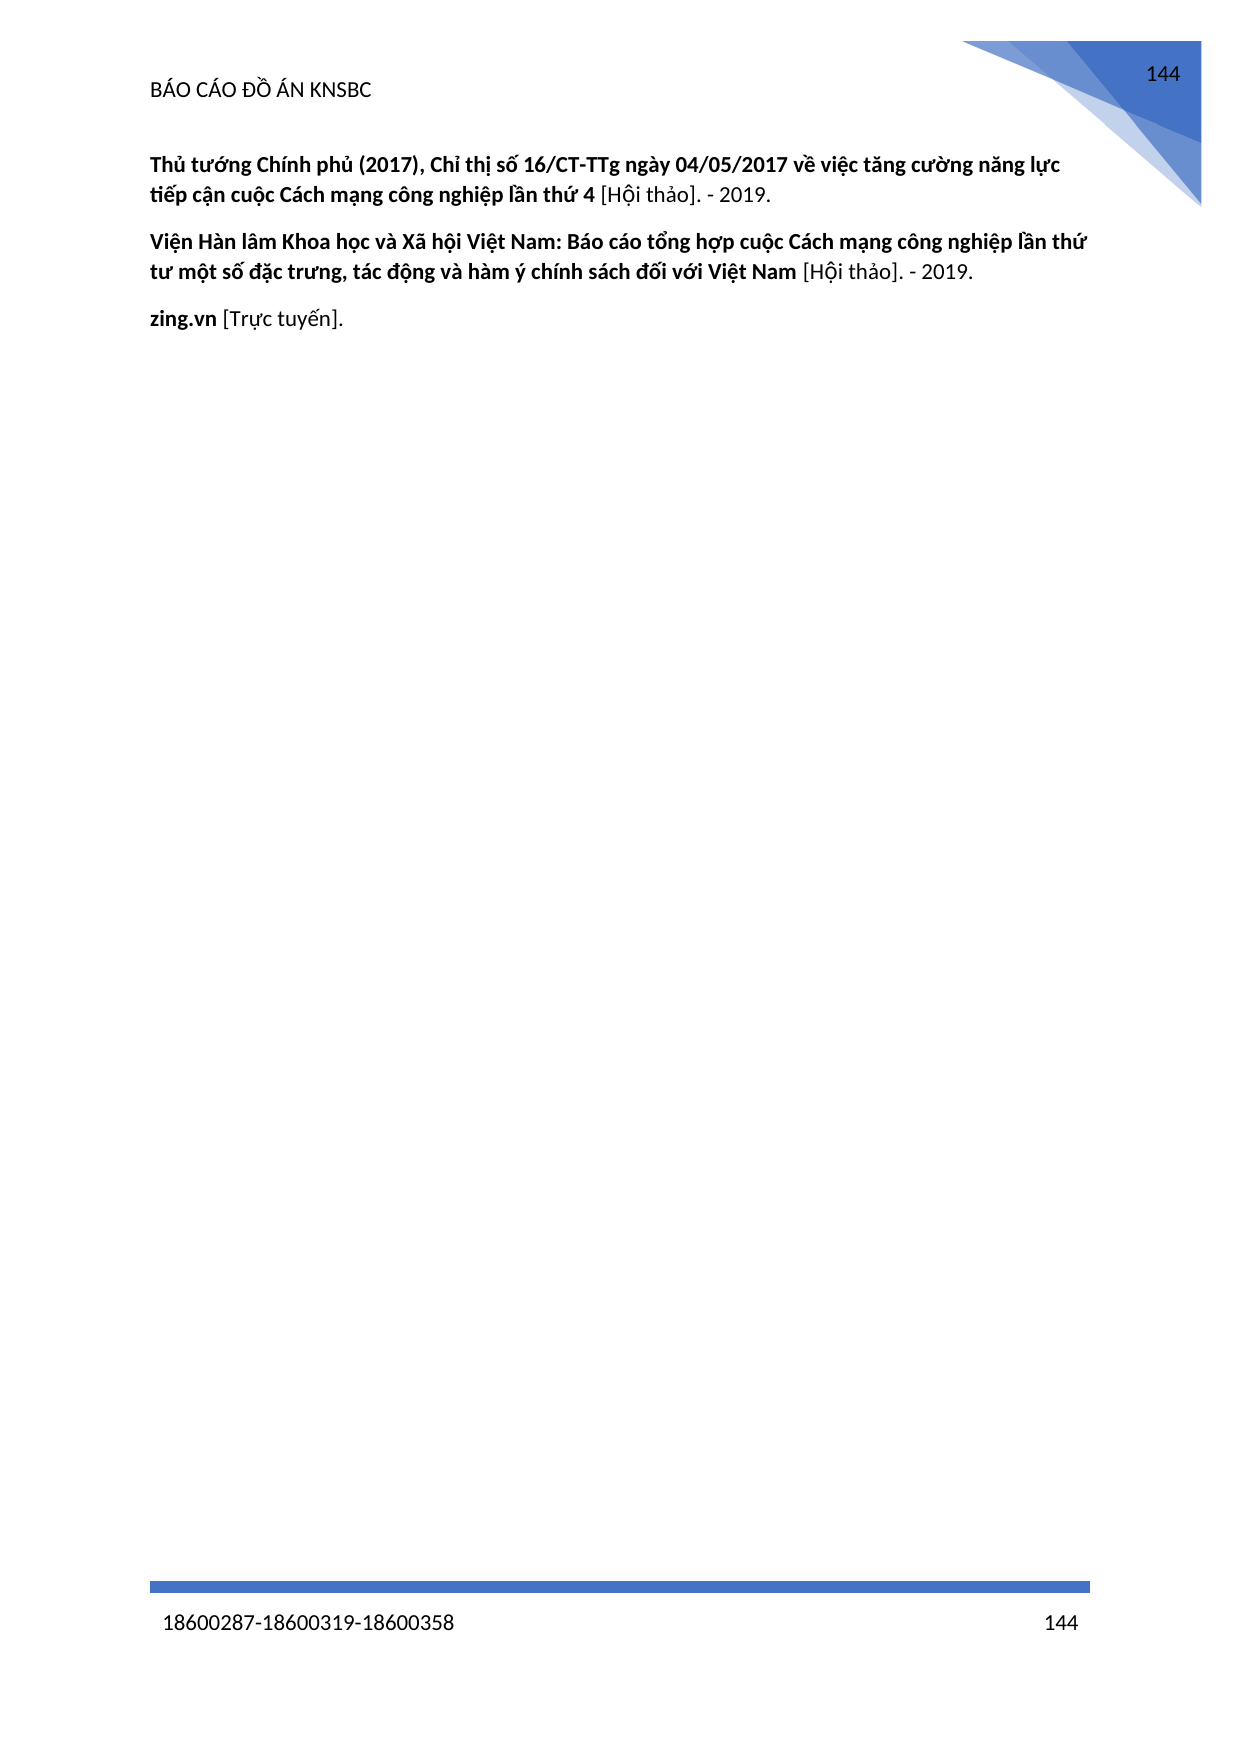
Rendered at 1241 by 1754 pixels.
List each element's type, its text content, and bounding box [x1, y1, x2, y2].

text Viện Hàn lâm Khoa học và Xã hội Việt Nam: Báo cáo tổng hợp cuộc Cách mạng công nghiệp lần thứ tư một số đặc trưng, tác động và hàm ý chính sách đối với Việt Nam [Hội thảo]. - 2019. [150, 227, 1090, 285]
picture [962, 41, 1202, 207]
text Thủ tướng Chính phủ (2017), Chỉ thị số 16/CT-TTg ngày 04/05/2017 về việc tăng cường năng lực tiếp cận cuộc Cách mạng công nghiệp lần thứ 4 [Hội thảo]. - 2019. [150, 150, 1090, 208]
text zing.vn [Trực tuyến]. [150, 304, 1090, 332]
